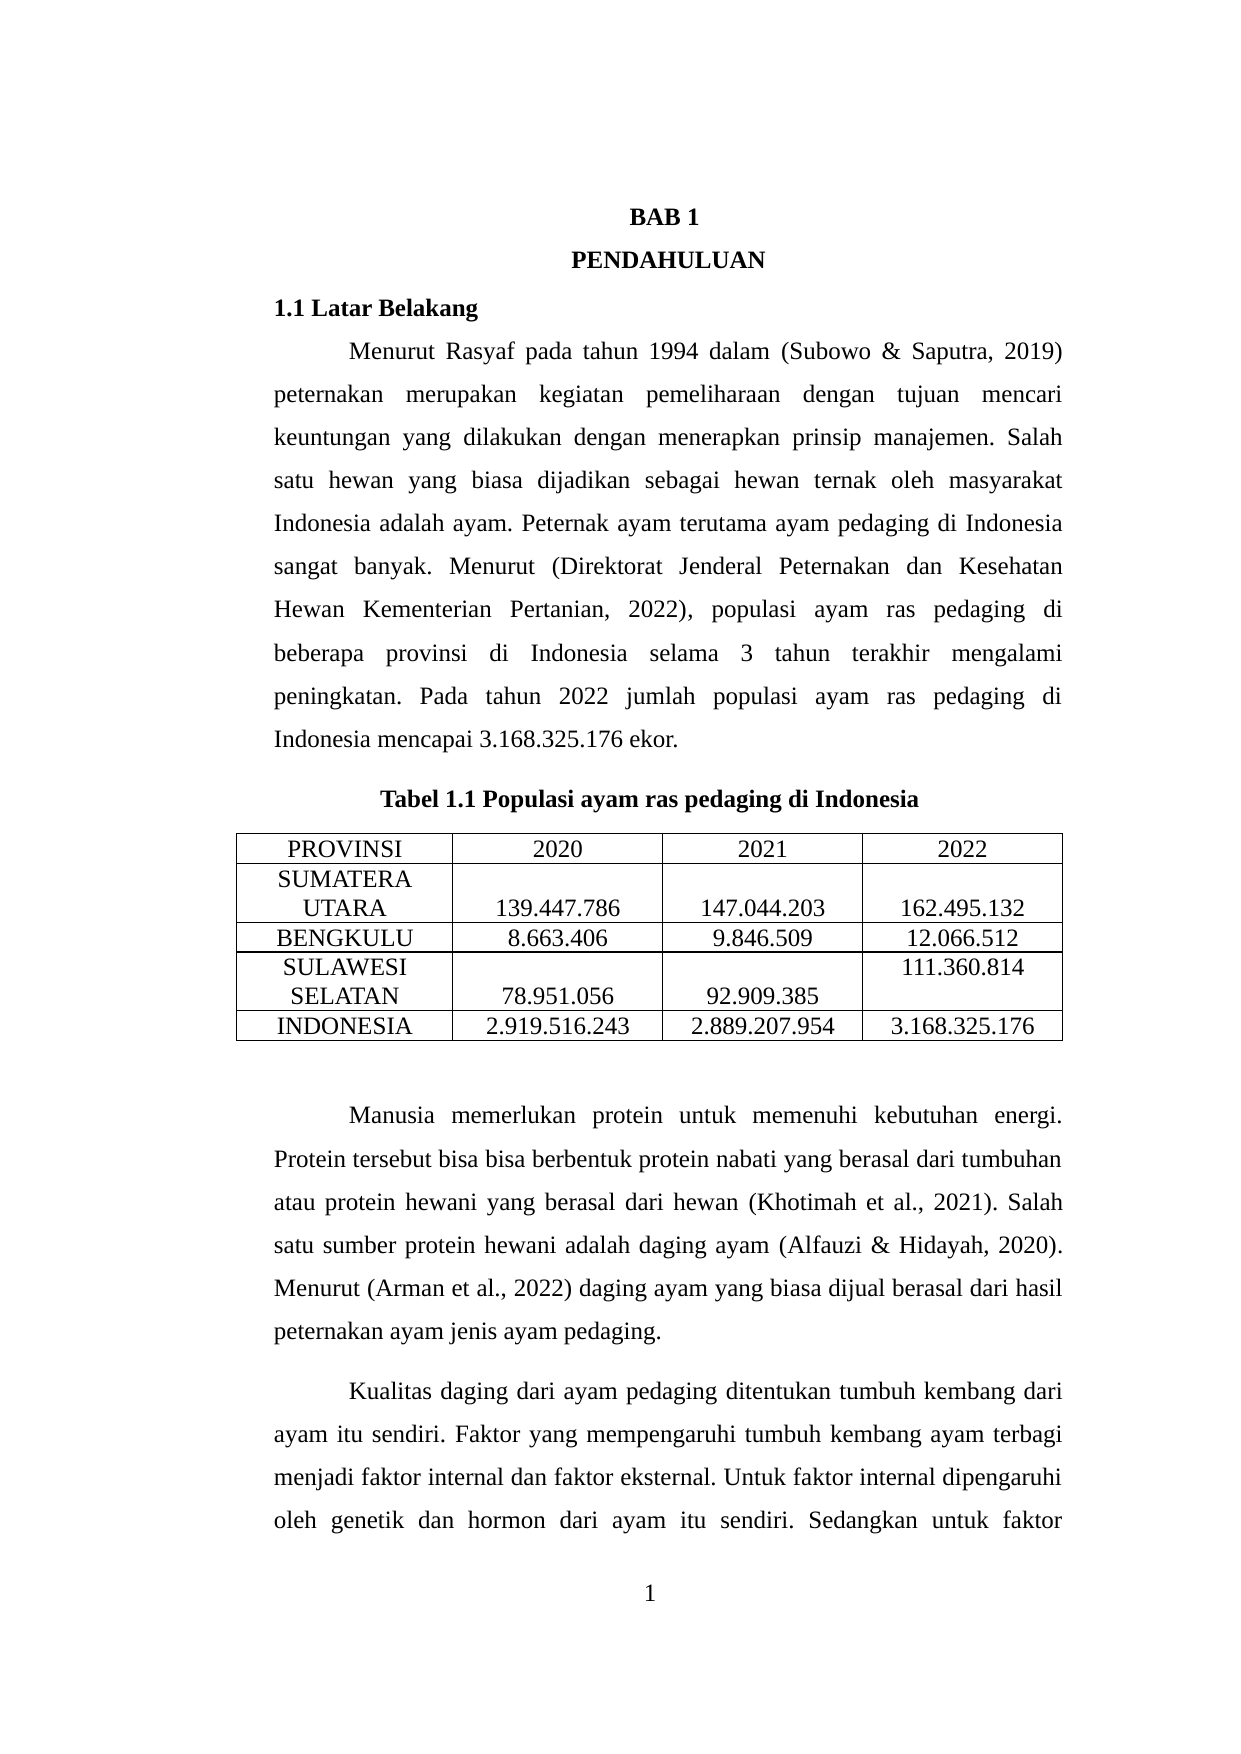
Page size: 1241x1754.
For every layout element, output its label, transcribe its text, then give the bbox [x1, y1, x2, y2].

table_header 2022 [863, 834, 1062, 863]
table_cell 2.889.207.954 [663, 1011, 862, 1040]
table_cell 92.909.385 [663, 953, 862, 1010]
table_cell BENGKULU [237, 923, 452, 951]
table_cell 8.663.406 [453, 923, 662, 951]
text Tabel 1.1 Populasi ayam ras pedaging di Indonesia [236, 784, 1063, 812]
text Manusia memerlukan protein untuk memenuhi kebutuhan energi. Protein tersebut bisa bisa berbentuk protein nabati yang berasal dari tumbuhan atau protein hewani yang berasal dari hewan (Khotimah et al., 2021). Salah satu sumber protein hewani adalah daging ayam (Alfauzi & Hidayah, 2020). Menurut (Arman et al., 2022) daging ayam yang biasa dijual berasal dari hasil peternakan ayam jenis ayam pedaging. [274, 1101, 1063, 1345]
table_cell SUMATERA UTARA [237, 864, 452, 922]
table_cell INDONESIA [237, 1011, 452, 1040]
table_cell 3.168.325.176 [863, 1011, 1062, 1040]
table_cell 2.919.516.243 [453, 1011, 662, 1040]
table_cell 12.066.512 [863, 923, 1062, 951]
table_cell 111.360.814 [863, 953, 1062, 1010]
table_cell 139.447.786 [453, 864, 662, 922]
table_cell SULAWESI SELATAN [237, 953, 452, 1010]
text Menurut Rasyaf pada tahun 1994 dalam (Subowo & Saputra, 2019) peternakan merupakan kegiatan pemeliharaan dengan tujuan mencari keuntungan yang dilakukan dengan menerapkan prinsip manajemen. Salah satu hewan yang biasa dijadikan sebagai hewan ternak oleh masyarakat Indonesia adalah ayam. Peternak ayam terutama ayam pedaging di Indonesia sangat banyak. Menurut (Direktorat Jenderal Peternakan dan Kesehatan Hewan Kementerian Pertanian, 2022), populasi ayam ras pedaging di beberapa provinsi di Indonesia selama 3 tahun terakhir mengalami peningkatan. Pada tahun 2022 jumlah populasi ayam ras pedaging di Indonesia mencapai 3.168.325.176 ekor. [274, 336, 1063, 753]
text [274, 1376, 1063, 1534]
table_header 2021 [663, 834, 862, 863]
table_cell 78.951.056 [453, 953, 662, 1010]
table_cell 162.495.132 [863, 864, 1062, 922]
table_header 2020 [453, 834, 662, 863]
subtitle Latar Belakang [274, 293, 1063, 321]
table_cell 147.044.203 [663, 864, 862, 922]
subtitle PENDAHULUAN [266, 202, 1063, 274]
table_header PROVINSI [237, 834, 452, 863]
table_cell 9.846.509 [663, 923, 862, 951]
